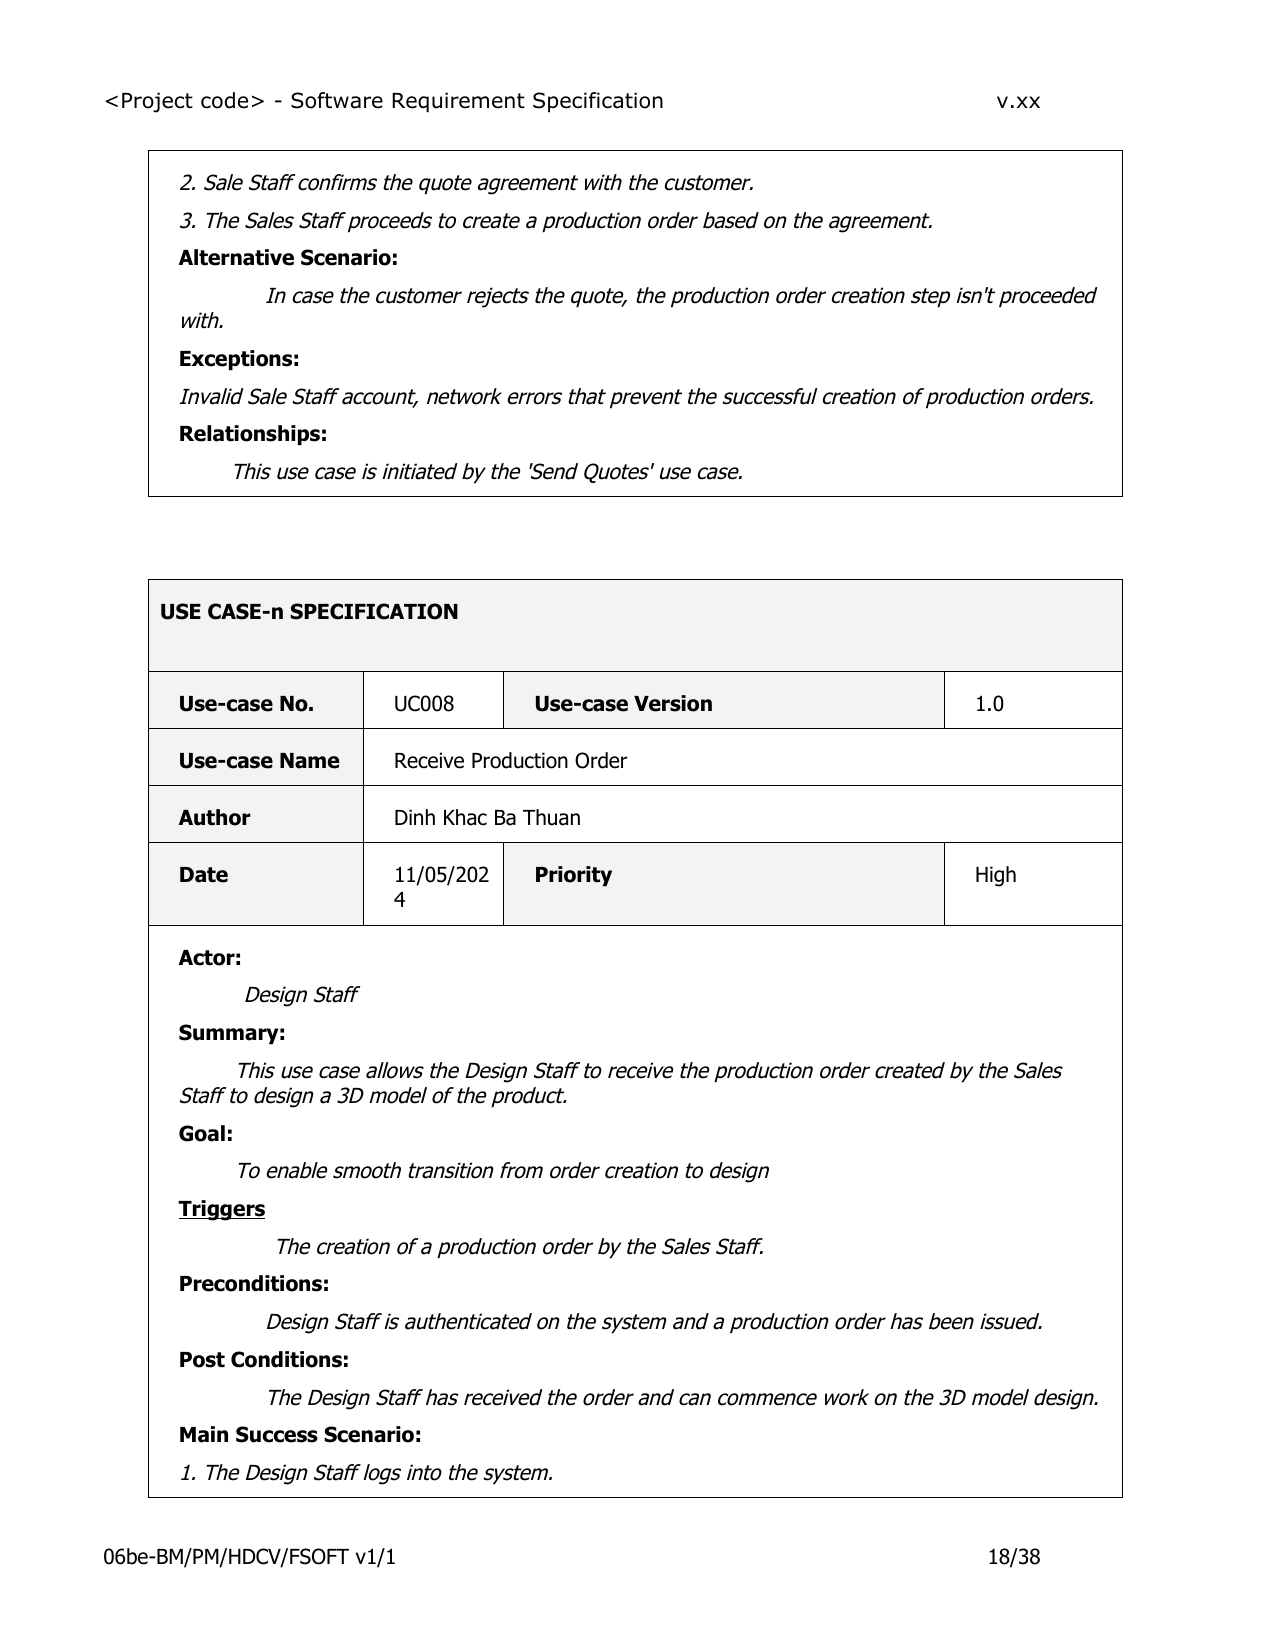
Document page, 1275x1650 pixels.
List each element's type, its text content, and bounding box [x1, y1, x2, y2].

table_cell Use-case Version [504, 672, 944, 728]
table_cell 1.0 [945, 672, 1122, 728]
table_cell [149, 151, 1122, 496]
table_cell UC008 [364, 672, 503, 728]
table_cell Use-case No. [149, 672, 363, 728]
table_cell Author [149, 786, 363, 842]
table_cell Dinh Khac Ba Thuan [364, 786, 1122, 842]
table_cell High [945, 843, 1122, 924]
table_header USE CASE-n SPECIFICATION [149, 580, 1122, 671]
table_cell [149, 926, 1122, 1497]
table_cell Priority [504, 843, 944, 924]
table_cell Date [149, 843, 363, 924]
table_cell Receive Production Order [364, 729, 1122, 785]
table_cell Use-case Name [149, 729, 363, 785]
table_cell 11/05/2024 [364, 843, 503, 924]
